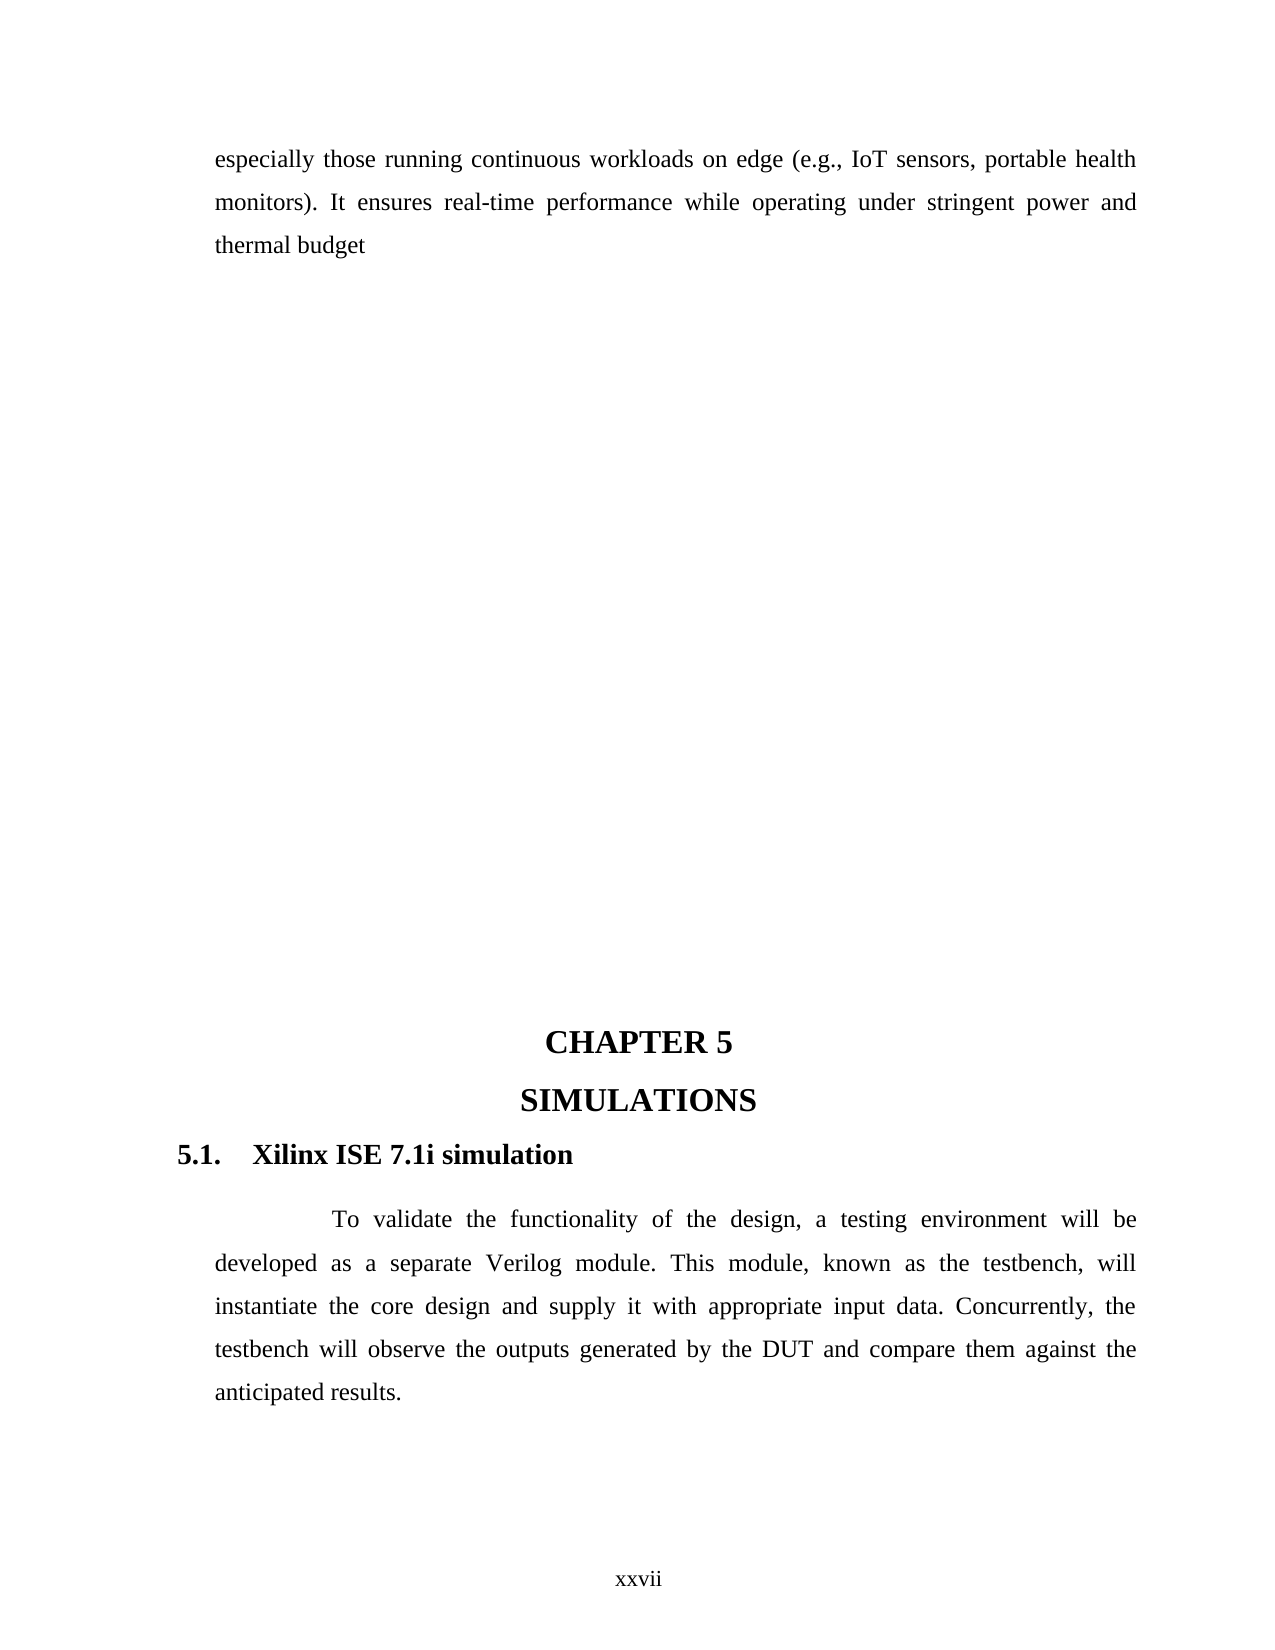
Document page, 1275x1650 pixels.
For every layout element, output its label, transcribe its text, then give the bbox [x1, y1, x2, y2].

list Xilinx ISE 7.1i simulation [177, 1137, 1137, 1171]
text SIMULATIONS [139, 1080, 1137, 1118]
text To validate the functionality of the design, a testing environment will be developed as a separate Verilog module. This module, known as the testbench, will instantiate the core design and supply it with appropriate input data. Concurrently, the testbench will observe the outputs generated by the DUT and compare them against the anticipated results. [214, 1204, 1137, 1406]
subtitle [214, 144, 1137, 259]
text CHAPTER 5 [139, 1022, 1137, 1061]
